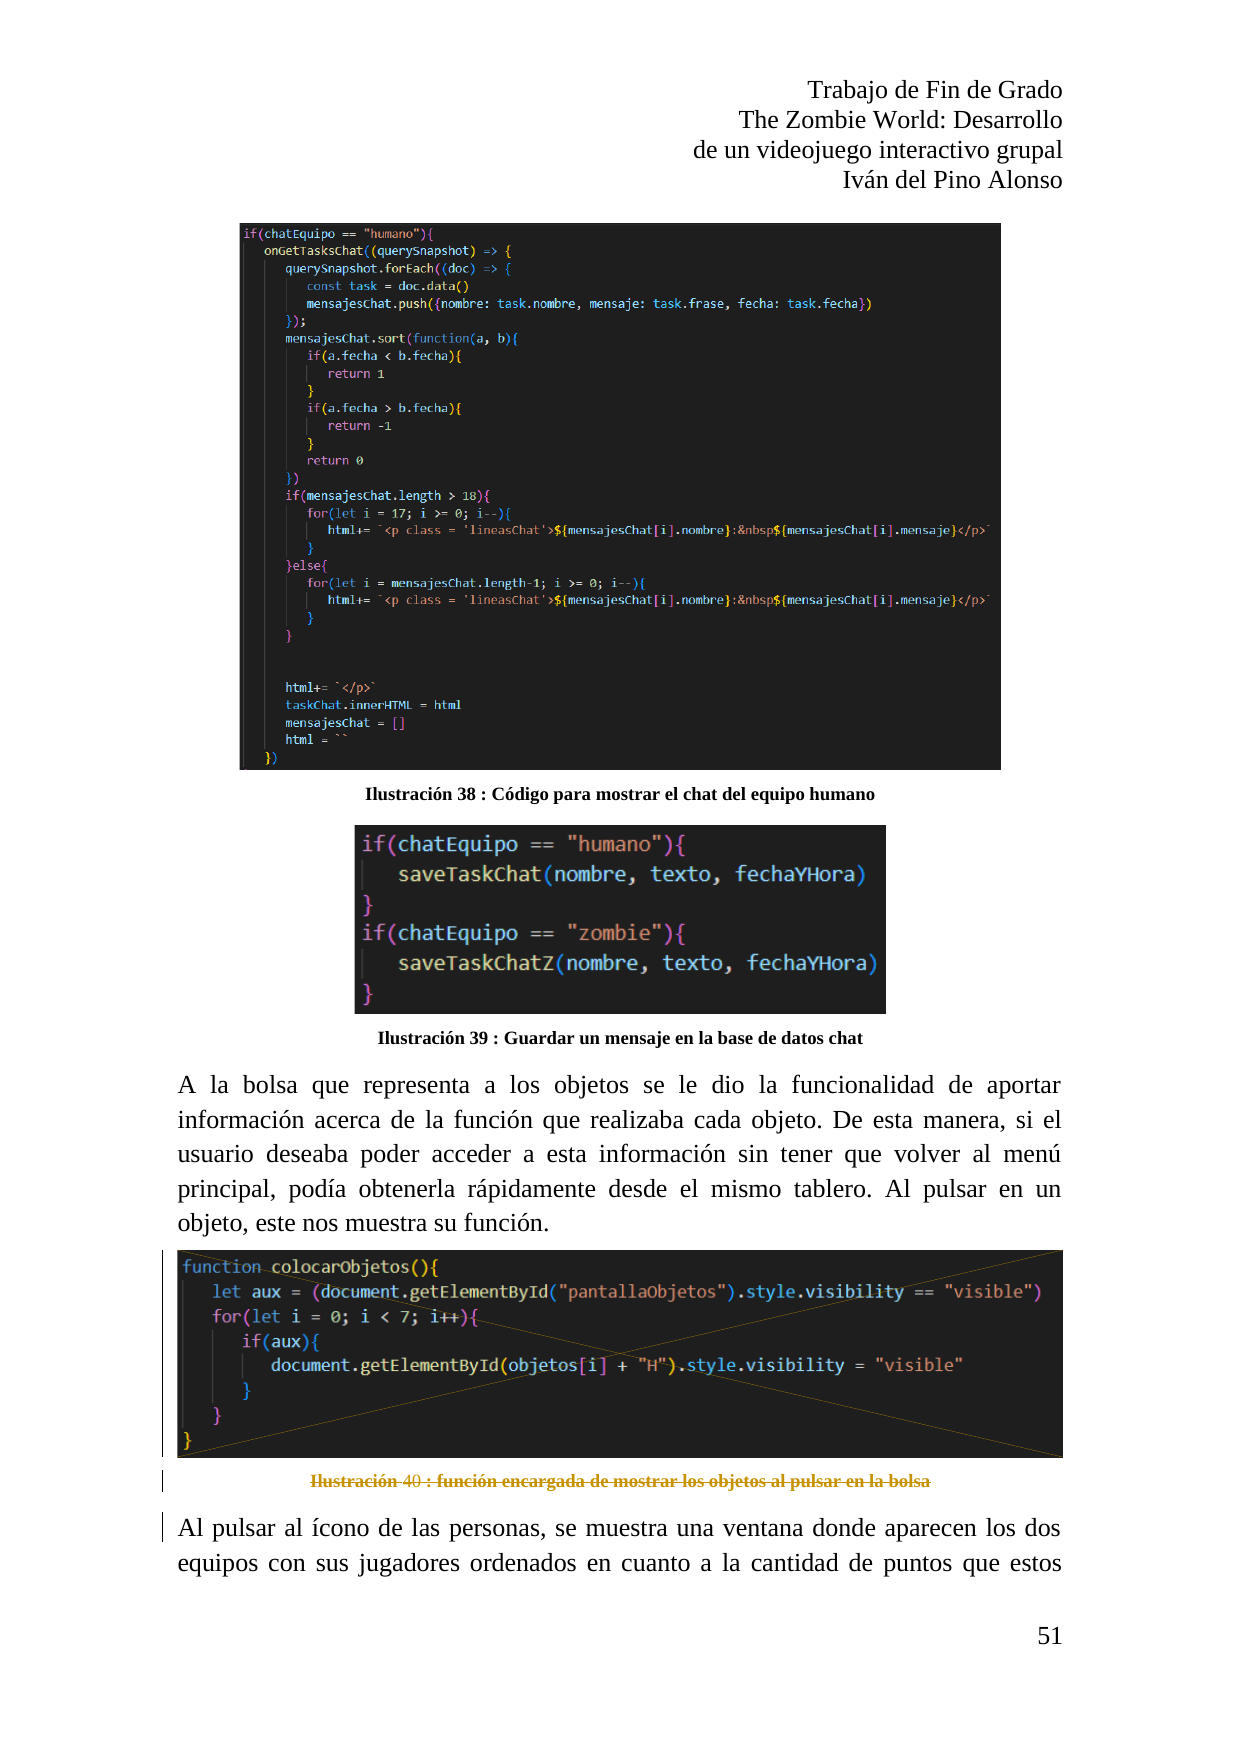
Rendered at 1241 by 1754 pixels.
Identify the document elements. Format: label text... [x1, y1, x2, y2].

text Ilustración : Código para mostrar el chat del equipo humano [177, 783, 1063, 804]
picture [179, 1354, 1062, 1458]
picture [177, 1251, 617, 1456]
picture [239, 223, 1001, 770]
text Ilustración : Guardar un mensaje en la base de datos chat [177, 1027, 1063, 1048]
picture [354, 825, 886, 1014]
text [177, 1512, 1063, 1577]
picture [623, 1251, 1063, 1456]
text A la bolsa que representa a los objetos se le dio la funcionalidad de aportar información acerca de la función que realizaba cada objeto. De esta manera, si el usuario deseaba poder acceder a esta información sin tener que volver al menú principal, podía obtenerla rápidamente desde el mismo tablero. Al pulsar en un objeto, este nos muestra su función. [177, 1069, 1063, 1237]
picture [183, 1250, 1057, 1353]
